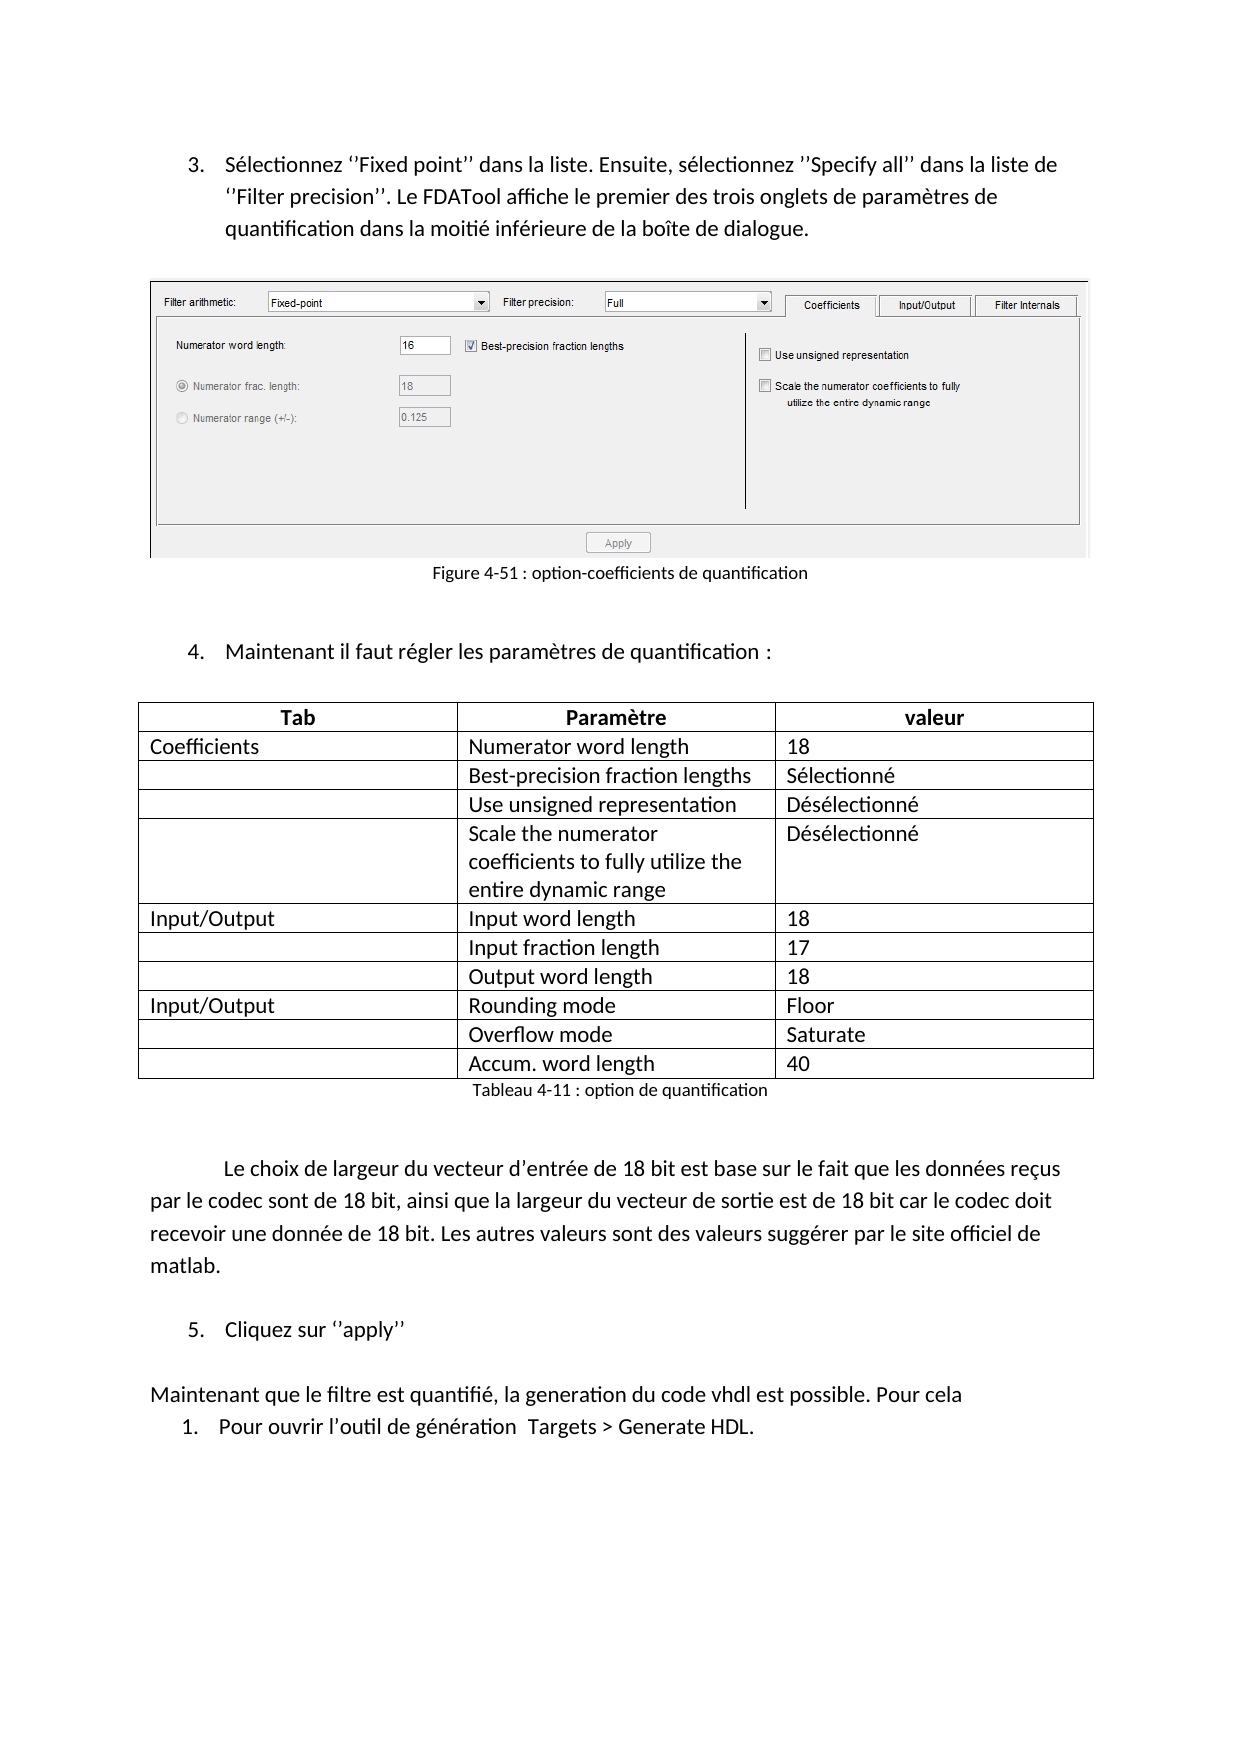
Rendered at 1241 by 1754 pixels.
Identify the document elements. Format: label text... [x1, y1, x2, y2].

list Maintenant il faut régler les paramètres de quantification : [187, 637, 1090, 665]
table_header Paramètre [458, 703, 775, 731]
table_cell 40 [776, 1049, 1093, 1077]
table_cell Input fraction length [458, 933, 775, 961]
table_cell Output word length [458, 962, 775, 990]
table_cell 18 [776, 732, 1093, 760]
table_cell Numerator word length [458, 732, 775, 760]
table_cell Input/Output [139, 904, 457, 932]
table_cell Désélectionné [776, 790, 1093, 818]
table_cell [139, 933, 457, 961]
table_cell Best-precision fraction lengths [458, 761, 775, 789]
table_cell 18 [776, 904, 1093, 932]
table_cell [139, 790, 457, 818]
list Pour ouvrir l’outil de génération Targets > Generate HDL. [181, 1412, 1090, 1440]
table_cell Rounding mode [458, 991, 775, 1019]
table_cell Saturate [776, 1020, 1093, 1048]
table_cell Désélectionné [776, 819, 1093, 903]
table_cell Input/Output [139, 991, 457, 1019]
table_cell Scale the numerator coefficients to fully utilize the entire dynamic range [458, 819, 775, 903]
text Le choix de largeur du vecteur d’entrée de 18 bit est base sur le fait que les données reçus par le codec sont de 18 bit, ainsi que la largeur du vecteur de sortie est de 18 bit car le codec doit recevoir une donnée de 18 bit. Les autres valeurs sont des valeurs suggérer par le site officiel de matlab. [150, 1154, 1090, 1279]
table_cell Coefficients [139, 732, 457, 760]
table_cell Overflow mode [458, 1020, 775, 1048]
picture [150, 278, 1091, 558]
table_cell Accum. word length [458, 1049, 775, 1077]
table_cell 18 [776, 962, 1093, 990]
table_header valeur [776, 703, 1093, 731]
table_cell [139, 1020, 457, 1048]
table_cell [139, 1049, 457, 1077]
list Cliquez sur ‘’apply’’ [187, 1315, 1090, 1343]
table_cell Sélectionné [776, 761, 1093, 789]
table_cell 17 [776, 933, 1093, 961]
table_cell Input word length [458, 904, 775, 932]
table_header Tab [139, 703, 457, 731]
table_cell Use unsigned representation [458, 790, 775, 818]
table_cell [139, 962, 457, 990]
text Maintenant que le filtre est quantifié, la generation du code vhdl est possible. Pour cela [150, 1380, 1090, 1408]
table_cell Floor [776, 991, 1093, 1019]
table_cell [139, 761, 457, 789]
list Sélectionnez ‘’Fixed point’’ dans la liste. Ensuite, sélectionnez ’’Specify all’’ dans la liste de ‘’Filter precision’’. Le FDATool affiche le premier des trois onglets de paramètres de quantification dans la moitié inférieure de la boîte de dialogue. [187, 150, 1090, 242]
table_cell [139, 819, 457, 903]
